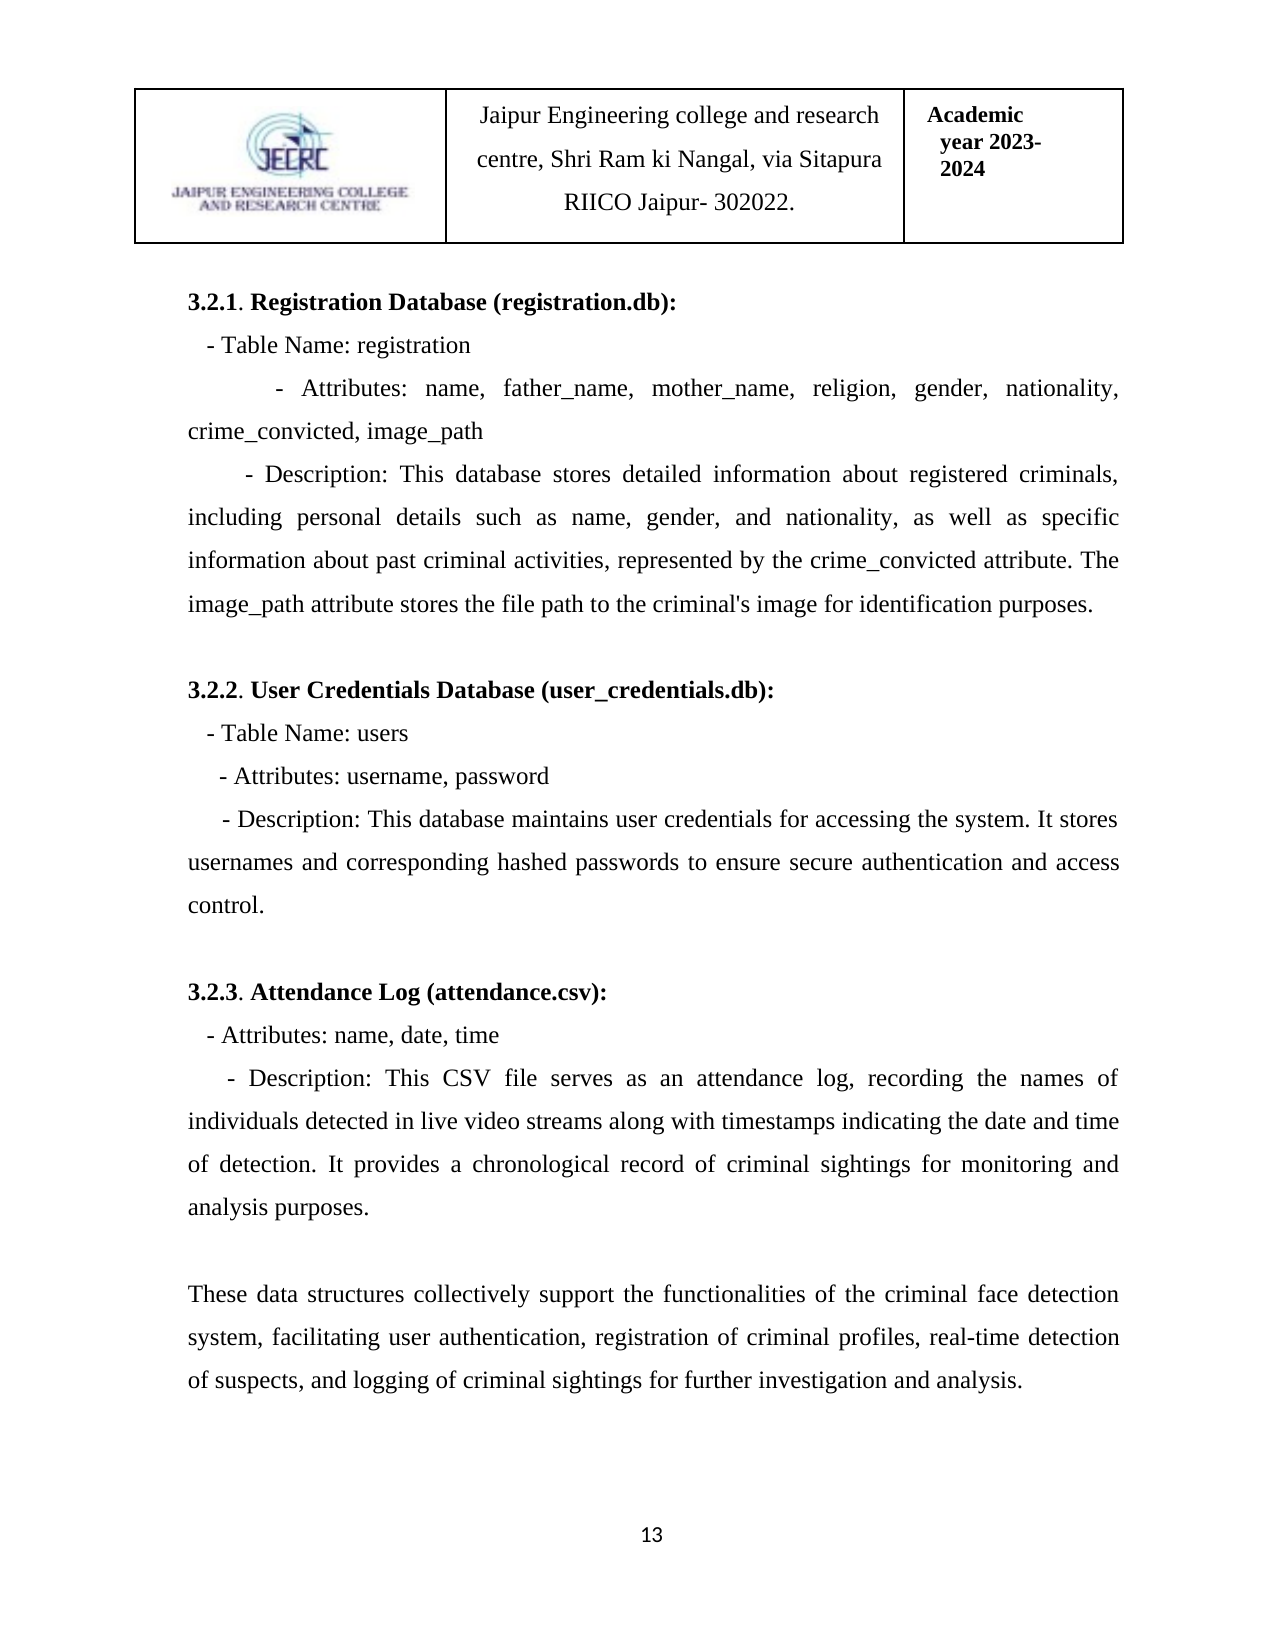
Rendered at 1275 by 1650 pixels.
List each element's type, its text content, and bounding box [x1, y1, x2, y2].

text - Attributes: name, father_name, mother_name, religion, gender, nationality, crime_convicted, image_path [188, 373, 1120, 445]
text - Attributes: username, password [188, 761, 1120, 790]
text - Table Name: registration [188, 330, 1120, 359]
text These data structures collectively support the functionalities of the criminal face detection system, facilitating user authentication, registration of criminal profiles, real-time detection of suspects, and logging of criminal sightings for further investigation and analysis. [188, 1279, 1120, 1394]
text - Attributes: name, date, time [188, 1020, 1120, 1049]
text 3.2.3. Attendance Log (attendance.csv): [188, 977, 1120, 1006]
text 3.2.1. Registration Database (registration.db): [188, 287, 1120, 316]
text 3.2.2. User Credentials Database (user_credentials.db): [188, 675, 1120, 704]
text - Description: This CSV file serves as an attendance log, recording the names of individuals detected in live video streams along with timestamps indicating the date and time of detection. It provides a chronological record of criminal sightings for monitoring and analysis purposes. [188, 1063, 1120, 1221]
text - Description: This database maintains user credentials for accessing the system. It stores usernames and corresponding hashed passwords to ensure secure authentication and access control. [188, 804, 1120, 919]
picture [171, 106, 415, 217]
text - Table Name: users [188, 718, 1120, 747]
text - Description: This database stores detailed information about registered criminals, including personal details such as name, gender, and nationality, as well as specific information about past criminal activities, represented by the crime_convicted attribute. The image_path attribute stores the file path to the criminal's image for identification purposes. [188, 459, 1120, 617]
